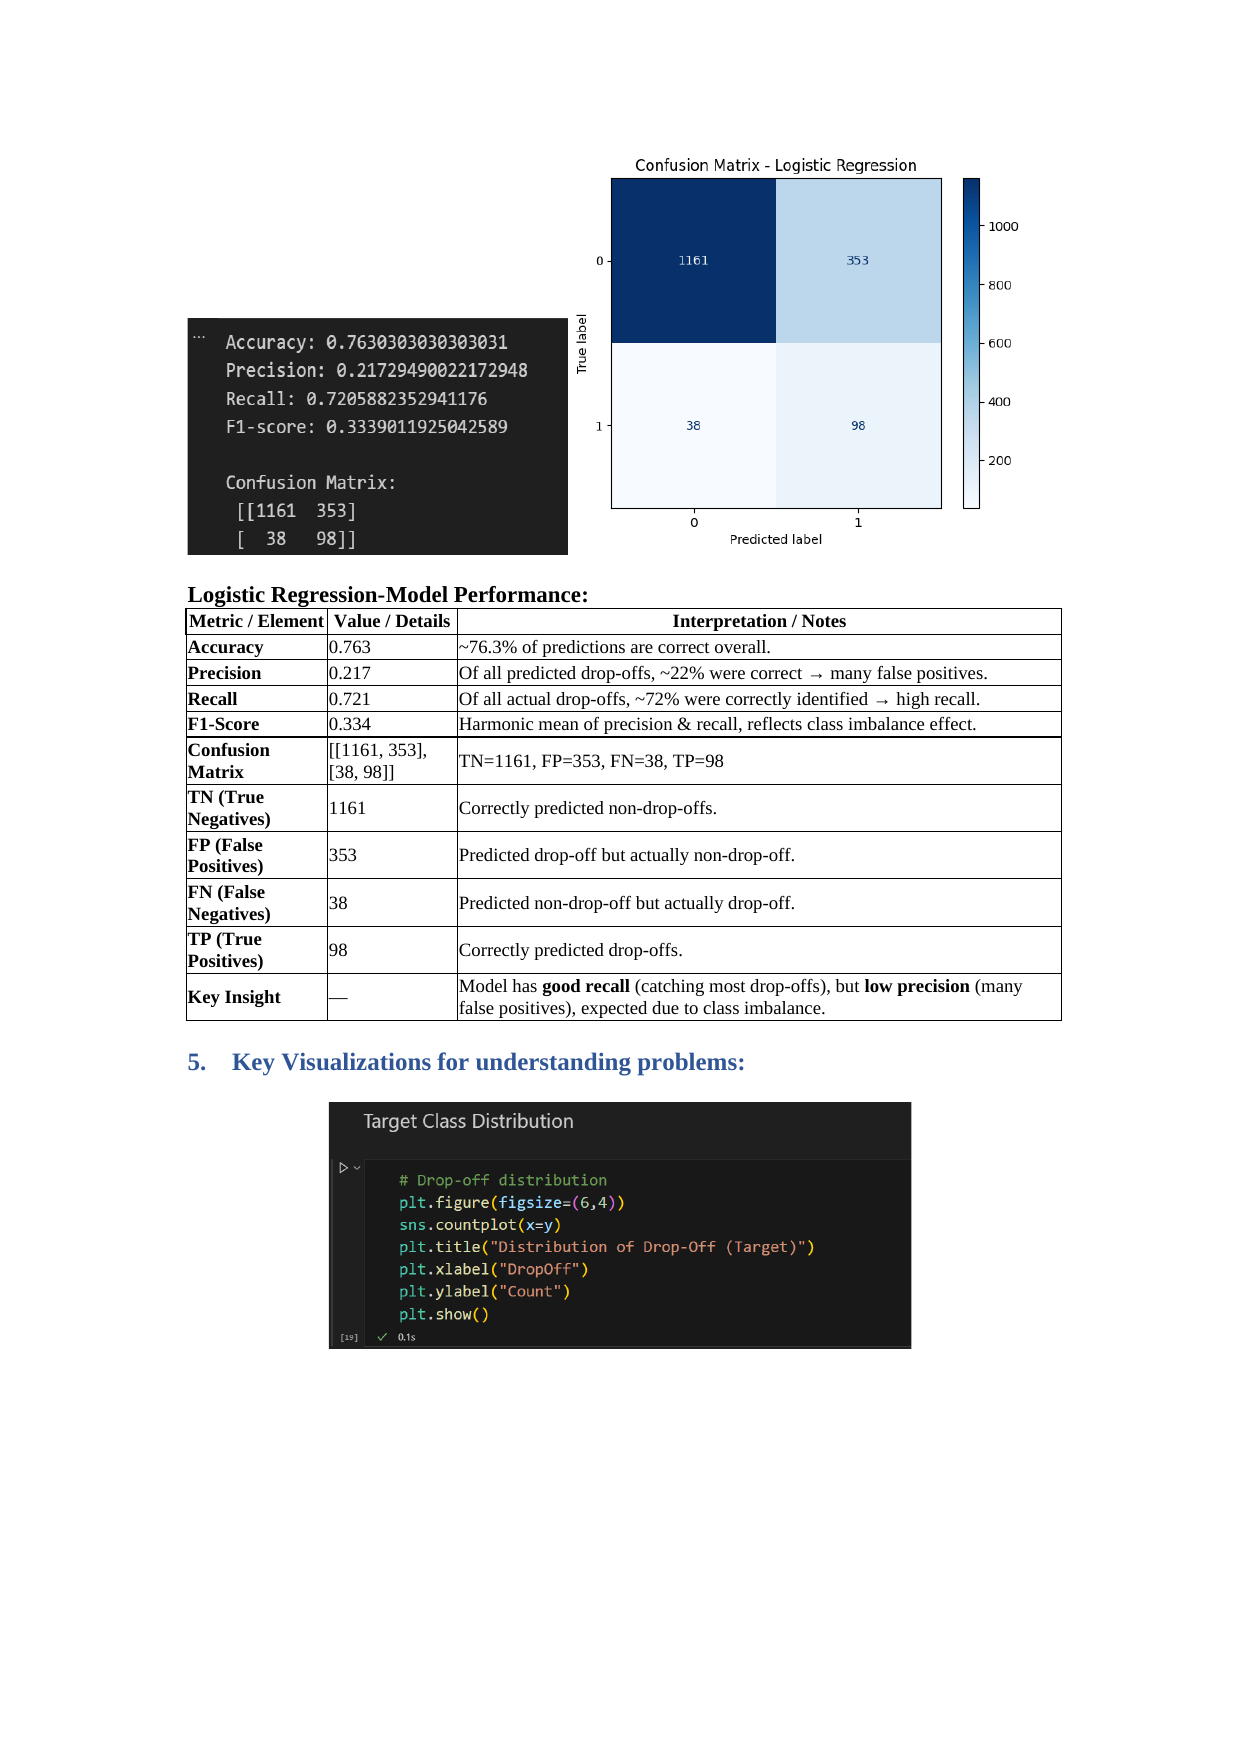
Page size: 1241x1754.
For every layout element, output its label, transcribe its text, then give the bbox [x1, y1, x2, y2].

table_cell TN=1161, FP=353, FN=38, TP=98 [458, 738, 1061, 784]
table_cell Key Insight [187, 974, 327, 1020]
table_cell TP (True Positives) [187, 927, 327, 973]
picture [328, 1102, 912, 1349]
table_cell 0.217 [328, 660, 457, 685]
table_cell TN (True Negatives) [187, 785, 327, 831]
table_cell Correctly predicted drop-offs. [458, 927, 1061, 973]
table_cell [[1161, 353], [38, 98]] [328, 738, 457, 784]
table_cell 38 [328, 879, 457, 926]
table_cell 0.721 [328, 686, 457, 711]
table_cell Confusion Matrix [187, 738, 327, 784]
table_cell FN (False Negatives) [187, 879, 327, 926]
table_cell Predicted non-drop-off but actually drop-off. [458, 879, 1061, 926]
table_cell Of all actual drop-offs, ~72% were correctly identified → high recall. [458, 686, 1061, 711]
table_cell F1-Score [187, 712, 327, 736]
table_header Interpretation / Notes [458, 609, 1061, 633]
table_cell Predicted drop-off but actually non-drop-off. [458, 832, 1061, 878]
table_header Value / Details [328, 609, 457, 633]
list Key Visualizations for understanding problems: [187, 1047, 1053, 1076]
table_cell Of all predicted drop-offs, ~22% were correct → many false positives. [458, 660, 1061, 685]
picture [187, 150, 1027, 555]
table_cell 0.334 [328, 712, 457, 736]
table_cell 353 [328, 832, 457, 878]
table_cell Recall [187, 686, 327, 711]
table_cell — [328, 974, 457, 1020]
table_cell 0.763 [328, 635, 457, 659]
table_cell ~76.3% of predictions are correct overall. [458, 635, 1061, 659]
table_cell FP (False Positives) [187, 832, 327, 878]
table_cell 98 [328, 927, 457, 973]
table_header Metric / Element [187, 609, 327, 633]
table_cell 1161 [328, 785, 457, 831]
table_cell Correctly predicted non-drop-offs. [458, 785, 1061, 831]
text Logistic Regression-Model Performance: [187, 581, 1053, 608]
table_cell Precision [187, 660, 327, 685]
table_cell Harmonic mean of precision & recall, reflects class imbalance effect. [458, 712, 1061, 736]
table_cell Model has good recall (catching most drop-offs), but low precision (many false positives), expected due to class imbalance. [458, 974, 1061, 1020]
table_cell Accuracy [187, 635, 327, 659]
